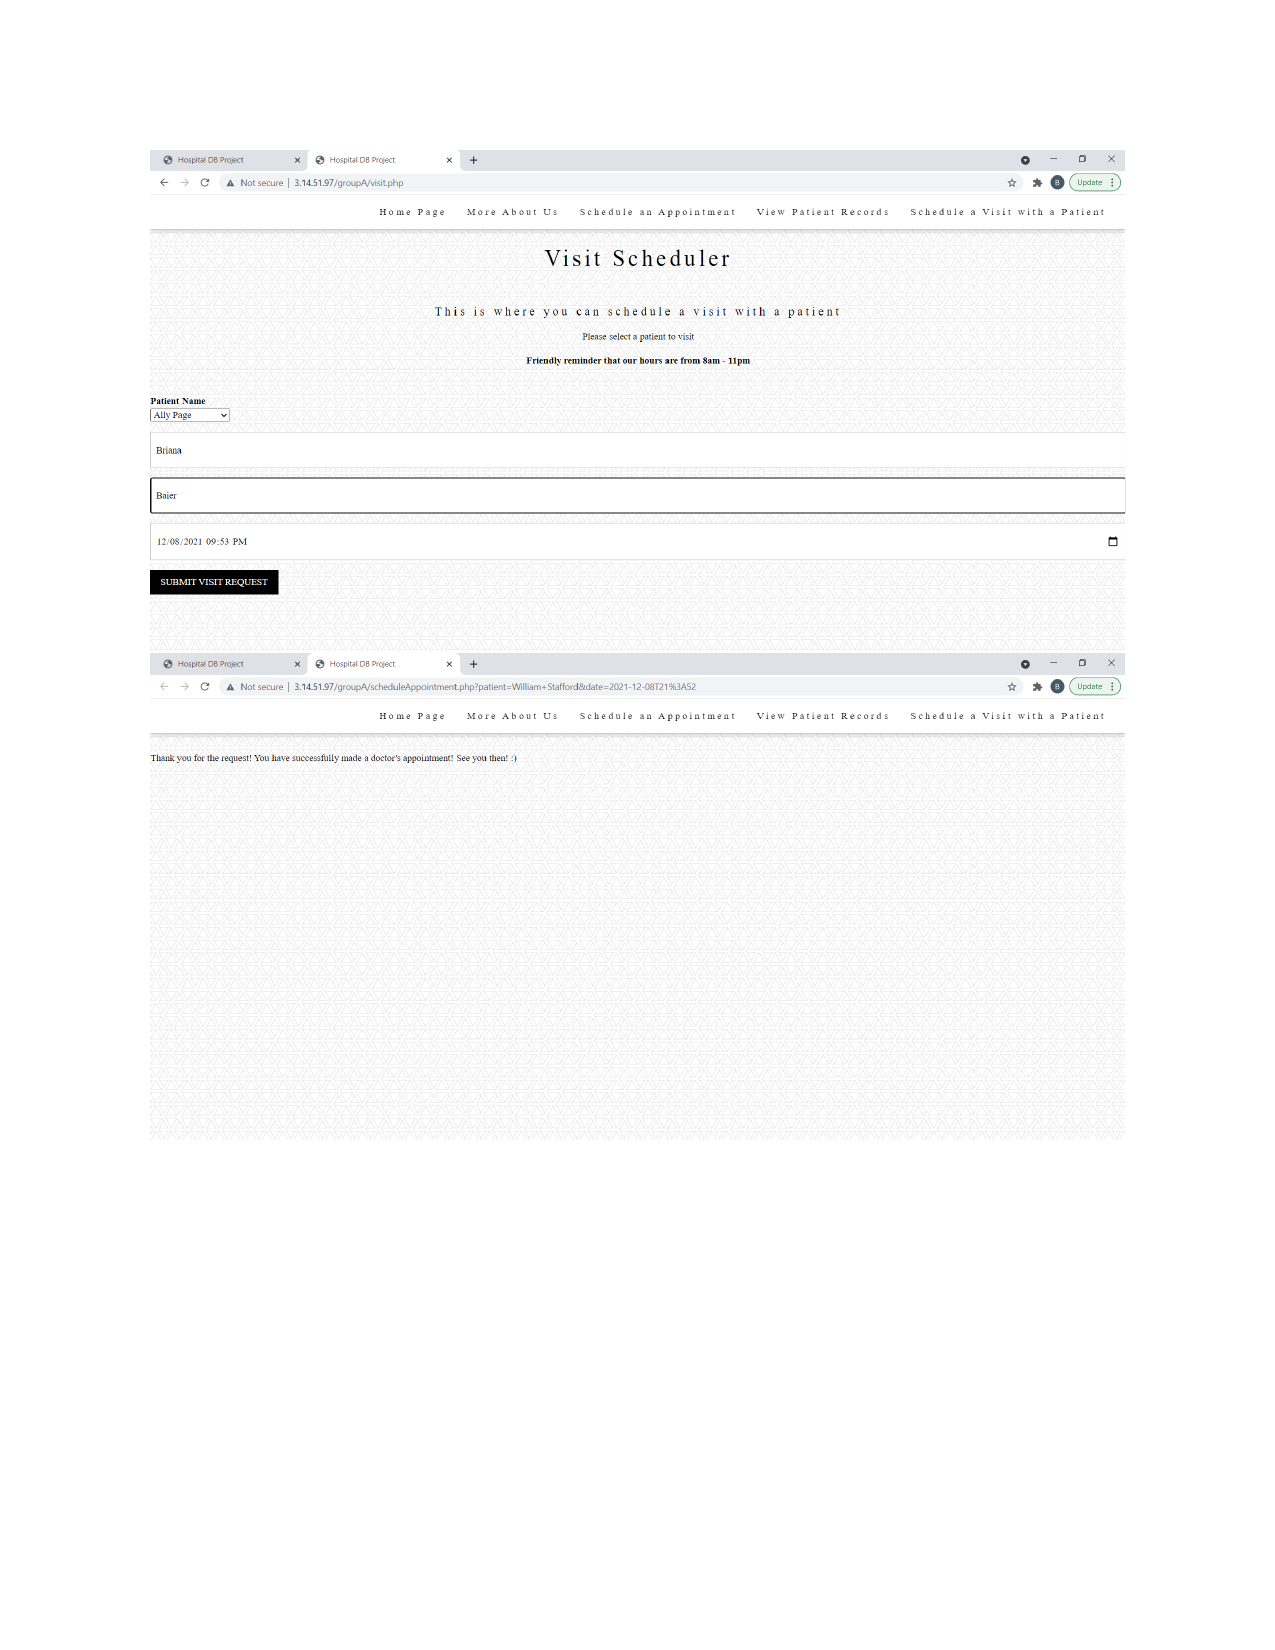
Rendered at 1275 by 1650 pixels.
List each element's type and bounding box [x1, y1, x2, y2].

picture [150, 150, 1125, 651]
picture [150, 653, 1125, 1140]
